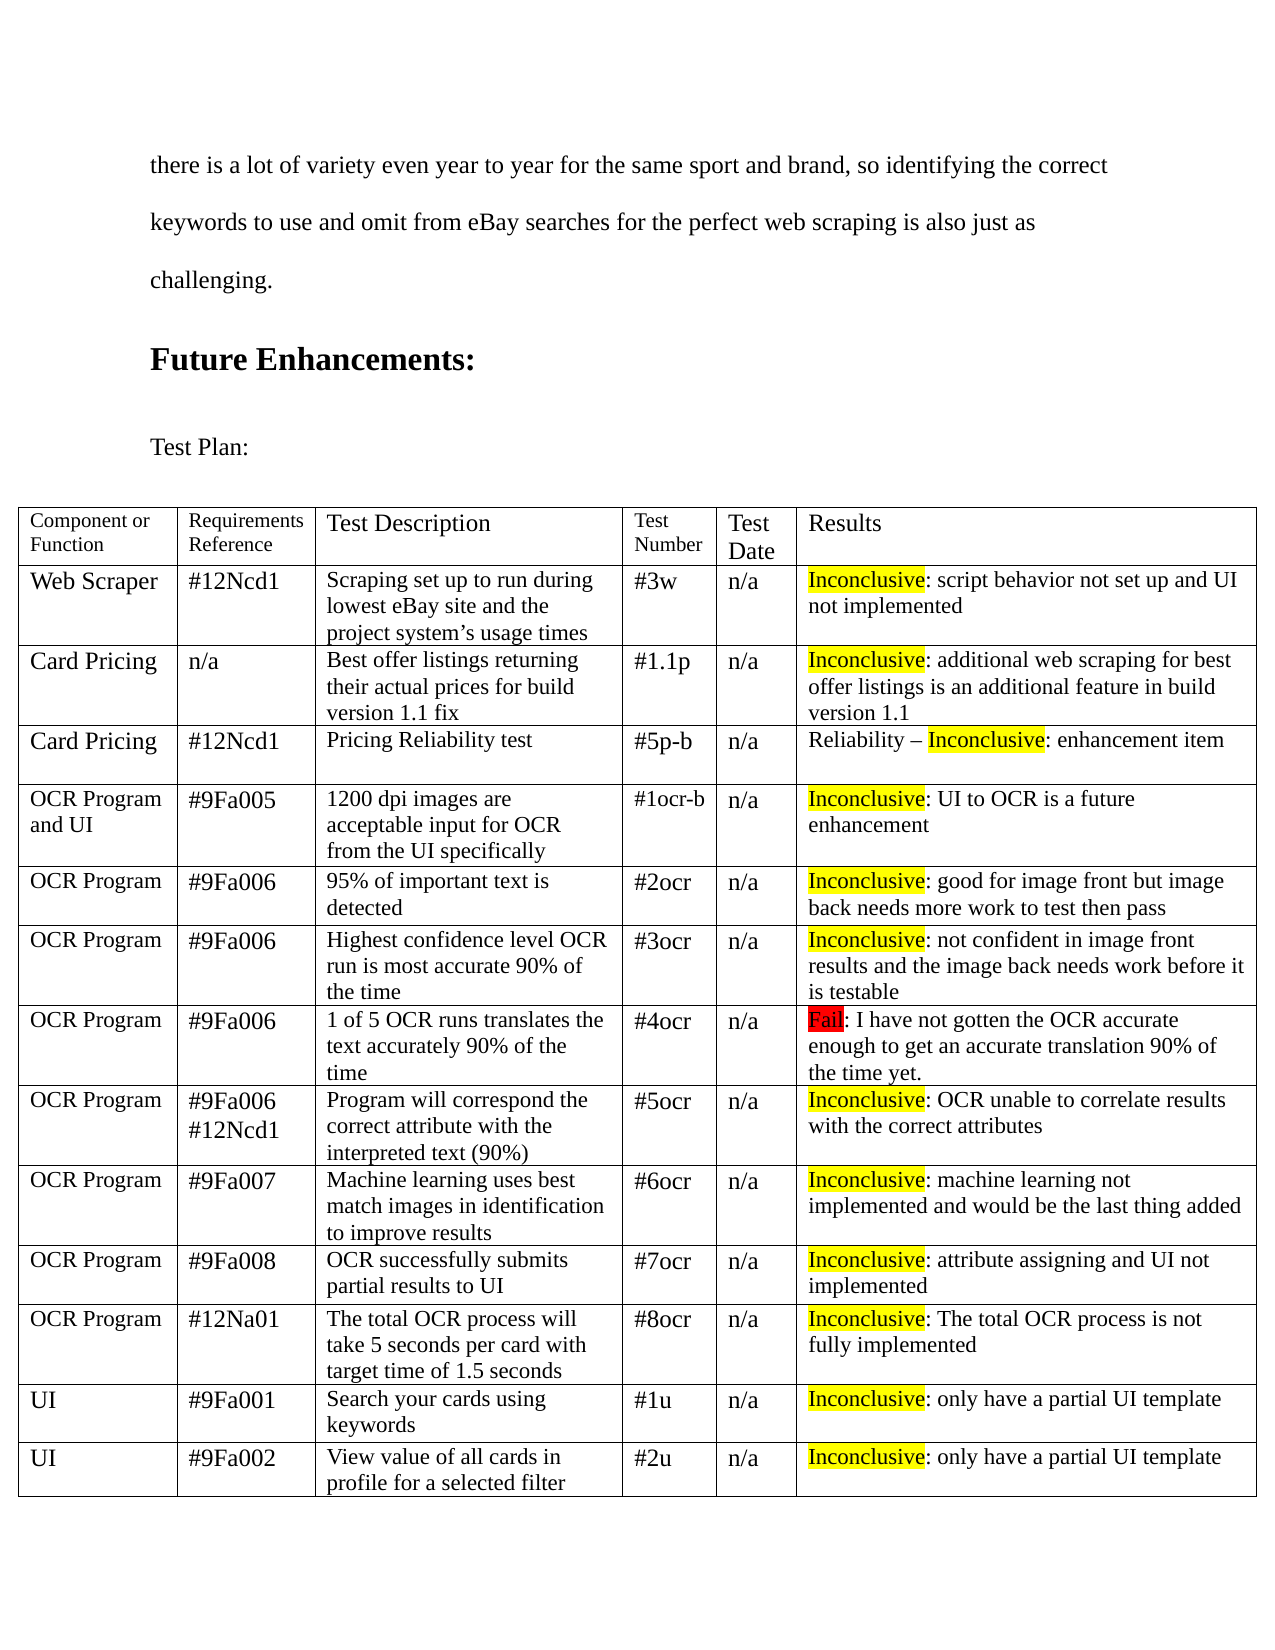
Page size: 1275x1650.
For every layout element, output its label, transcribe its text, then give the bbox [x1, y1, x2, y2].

table_cell #12Ncd1 [178, 726, 315, 784]
table_cell Inconclusive: good for image front but image back needs more work to test then pass [797, 867, 1256, 925]
table_header Requirements Reference [178, 508, 315, 565]
table_cell Web Scraper [19, 566, 177, 645]
table_cell #9Fa007 [178, 1166, 315, 1245]
table_cell #12Ncd1 [178, 566, 315, 645]
table_cell Card Pricing [19, 726, 177, 784]
table_cell n/a [178, 646, 315, 725]
table_cell #9Fa001 [178, 1385, 315, 1442]
table_cell Card Pricing [19, 646, 177, 725]
table_cell n/a [717, 1305, 796, 1384]
table_cell OCR Program [19, 1305, 177, 1384]
table_cell Inconclusive: machine learning not implemented and would be the last thing added [797, 1166, 1256, 1245]
table_header Results [797, 508, 1256, 565]
table_header Component or Function [19, 508, 177, 565]
table_cell #1ocr-b [623, 785, 716, 866]
table_cell OCR Program [19, 867, 177, 925]
table_cell Program will correspond the correct attribute with the interpreted text (90%) [316, 1086, 622, 1165]
table_cell n/a [717, 785, 796, 866]
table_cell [797, 1443, 1256, 1496]
table_cell n/a [717, 1246, 796, 1303]
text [150, 150, 1125, 294]
table_cell Inconclusive: UI to OCR is a future enhancement [797, 785, 1256, 866]
table_cell Best offer listings returning their actual prices for build version 1.1 fix [316, 646, 622, 725]
table_cell n/a [717, 1006, 796, 1085]
table_cell #7ocr [623, 1246, 716, 1303]
table_cell 1 of 5 OCR runs translates the text accurately 90% of the time [316, 1006, 622, 1085]
table_cell 95% of important text is detected [316, 867, 622, 925]
table_cell n/a [717, 1385, 796, 1442]
text Test Plan: [150, 432, 1125, 461]
table_cell #1u [623, 1385, 716, 1442]
table_cell OCR Program [19, 1006, 177, 1085]
table_cell OCR Program and UI [19, 785, 177, 866]
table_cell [797, 1385, 1256, 1442]
table_cell Machine learning uses best match images in identification to improve results [316, 1166, 622, 1245]
table_cell #9Fa006 [178, 1006, 315, 1085]
table_cell #8ocr [623, 1305, 716, 1384]
table_cell n/a [717, 646, 796, 725]
table_cell #9Fa006 [178, 867, 315, 925]
table_cell Inconclusive: not confident in image front results and the image back needs work before it is testable [797, 926, 1256, 1005]
table_cell #1.1p [623, 646, 716, 725]
table_cell #9Fa002 [178, 1443, 315, 1496]
table_cell #9Fa006 #12Ncd1 [178, 1086, 315, 1165]
table_header Test Date [717, 508, 796, 565]
table_cell #9Fa005 [178, 785, 315, 866]
table_cell n/a [717, 867, 796, 925]
table_cell Inconclusive: script behavior not set up and UI not implemented [797, 566, 1256, 645]
table_cell The total OCR process will take 5 seconds per card with target time of 1.5 seconds [316, 1305, 622, 1384]
table_cell #9Fa006 [178, 926, 315, 1005]
table_cell 1200 dpi images are acceptable input for OCR from the UI specifically [316, 785, 622, 866]
table_cell #9Fa008 [178, 1246, 315, 1303]
table_cell #3ocr [623, 926, 716, 1005]
table_cell Inconclusive: The total OCR process is not fully implemented [797, 1305, 1256, 1384]
table_cell #3w [623, 566, 716, 645]
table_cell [316, 1443, 622, 1496]
table_cell Pricing Reliability test [316, 726, 622, 784]
table_cell #2ocr [623, 867, 716, 925]
table_header Test Number [623, 508, 716, 565]
text Future Enhancements: [150, 339, 1125, 377]
table_cell Highest confidence level OCR run is most accurate 90% of the time [316, 926, 622, 1005]
table_cell Search your cards using keywords [316, 1385, 622, 1442]
table_cell OCR Program [19, 926, 177, 1005]
table_cell #5p-b [623, 726, 716, 784]
table_cell Inconclusive: additional web scraping for best offer listings is an additional feature in build version 1.1 [797, 646, 1256, 725]
table_cell n/a [717, 1086, 796, 1165]
table_cell UI [19, 1443, 177, 1496]
table_cell Inconclusive: OCR unable to correlate results with the correct attributes [797, 1086, 1256, 1165]
table_cell #4ocr [623, 1006, 716, 1085]
table_cell #2u [623, 1443, 716, 1496]
table_cell Reliability – Inconclusive: enhancement item [797, 726, 1256, 784]
table_cell OCR Program [19, 1166, 177, 1245]
table_cell n/a [717, 926, 796, 1005]
table_header Test Description [316, 508, 622, 565]
table_cell n/a [717, 1443, 796, 1496]
table_cell n/a [717, 1166, 796, 1245]
table_cell n/a [717, 566, 796, 645]
table_cell #12Na01 [178, 1305, 315, 1384]
table_cell OCR Program [19, 1246, 177, 1303]
table_cell #5ocr [623, 1086, 716, 1165]
table_cell UI [19, 1385, 177, 1442]
table_cell Fail: I have not gotten the OCR accurate enough to get an accurate translation 90% of the time yet. [797, 1006, 1256, 1085]
table_cell #6ocr [623, 1166, 716, 1245]
table_cell OCR successfully submits partial results to UI [316, 1246, 622, 1303]
table_cell OCR Program [19, 1086, 177, 1165]
table_cell Inconclusive: attribute assigning and UI not implemented [797, 1246, 1256, 1303]
table_cell n/a [717, 726, 796, 784]
table_cell Scraping set up to run during lowest eBay site and the project system’s usage times [316, 566, 622, 645]
